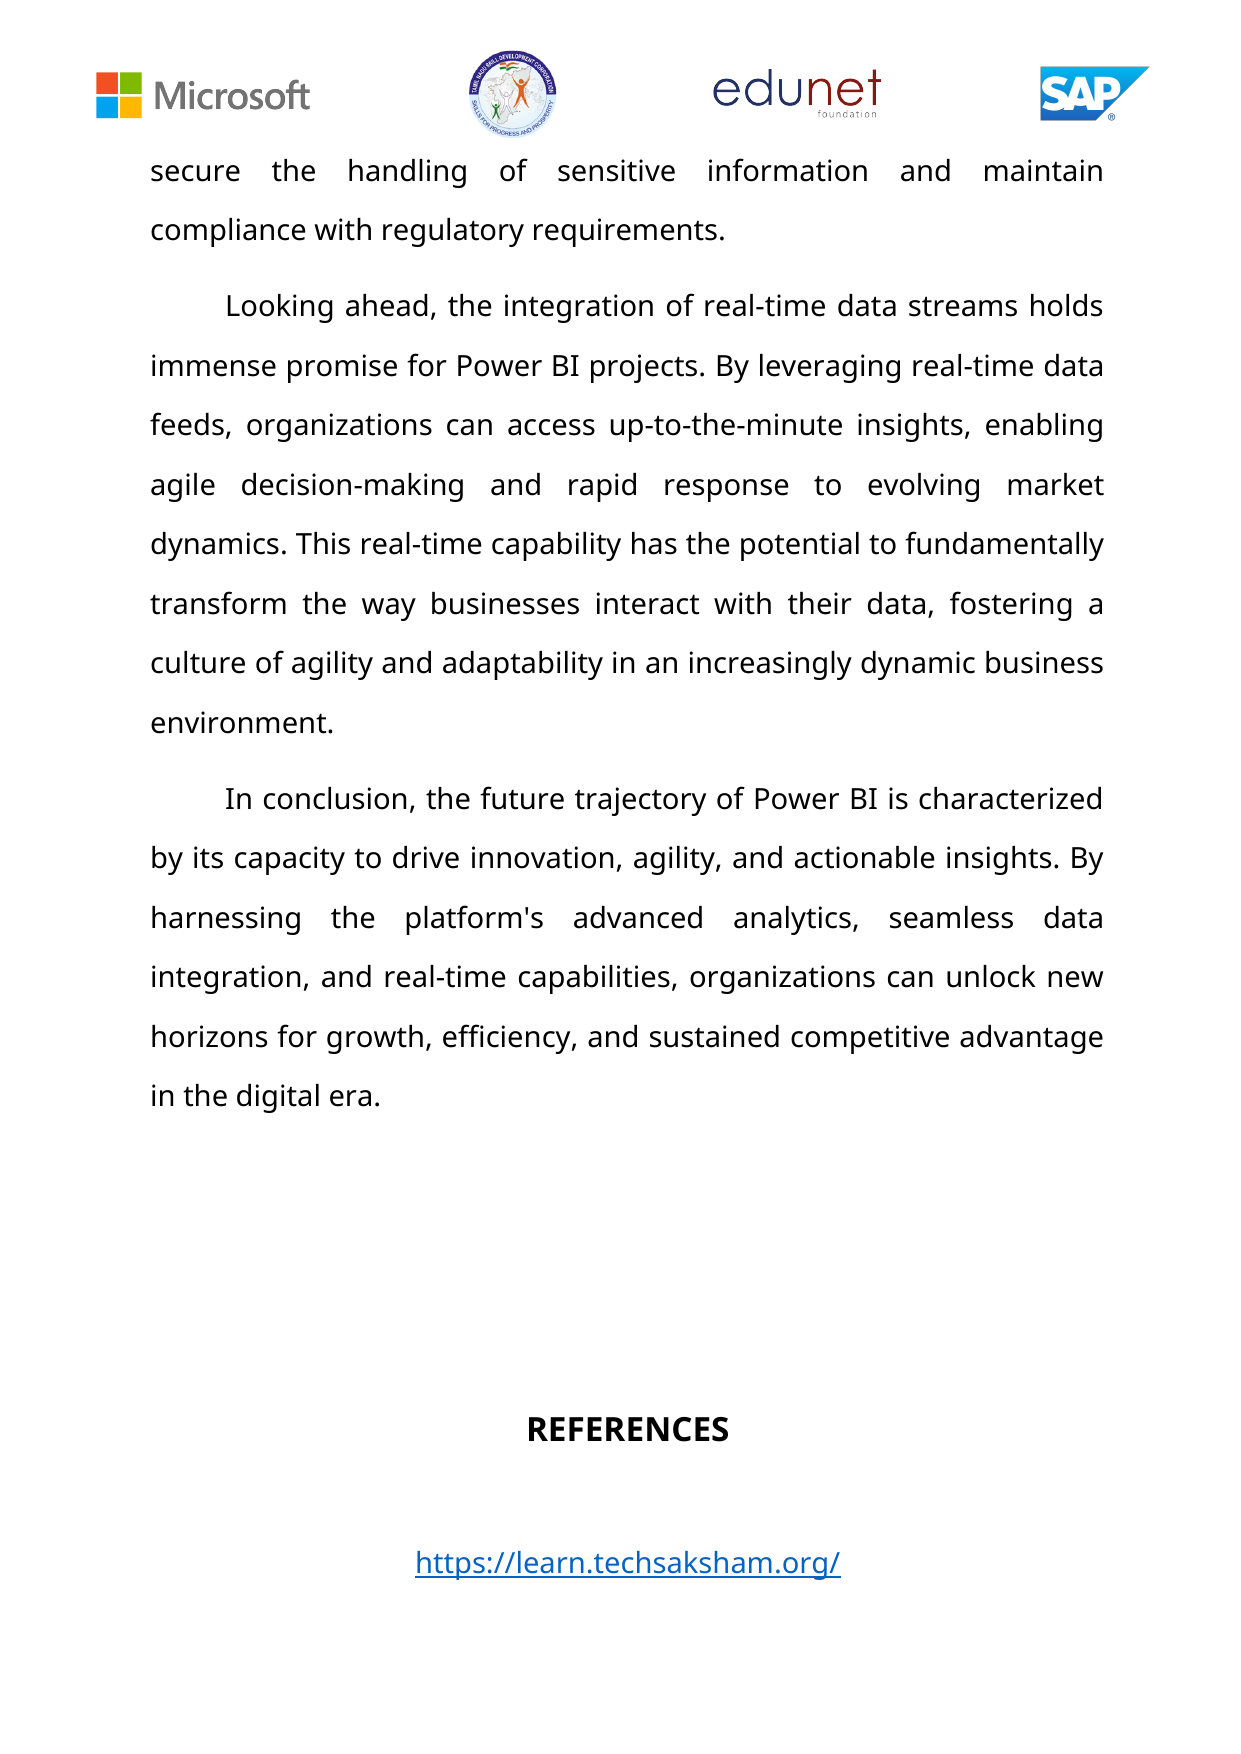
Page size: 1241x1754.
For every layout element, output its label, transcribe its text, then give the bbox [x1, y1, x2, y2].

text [150, 150, 1105, 249]
picture [91, 67, 316, 123]
text In conclusion, the future trajectory of Power BI is characterized by its capacity to drive innovation, agility, and actionable insights. By harnessing the platform's advanced analytics, seamless data integration, and real-time capabilities, organizations can unlock new horizons for growth, efficiency, and sustained competitive advantage in the digital era. [150, 778, 1105, 1115]
text REFERENCES [150, 1406, 1105, 1452]
text Looking ahead, the integration of real-time data streams holds immense promise for Power BI projects. By leveraging real-time data feeds, organizations can access up-to-the-minute insights, enabling agile decision-making and rapid response to evolving market dynamics. This real-time capability has the potential to fundamentally transform the way businesses interact with their data, fostering a culture of agility and adaptability in an increasingly dynamic business environment. [150, 286, 1105, 742]
picture [706, 62, 889, 124]
picture [1039, 65, 1151, 122]
picture [466, 47, 558, 139]
text https://learn.techsaksham.org/ [150, 1542, 1105, 1582]
